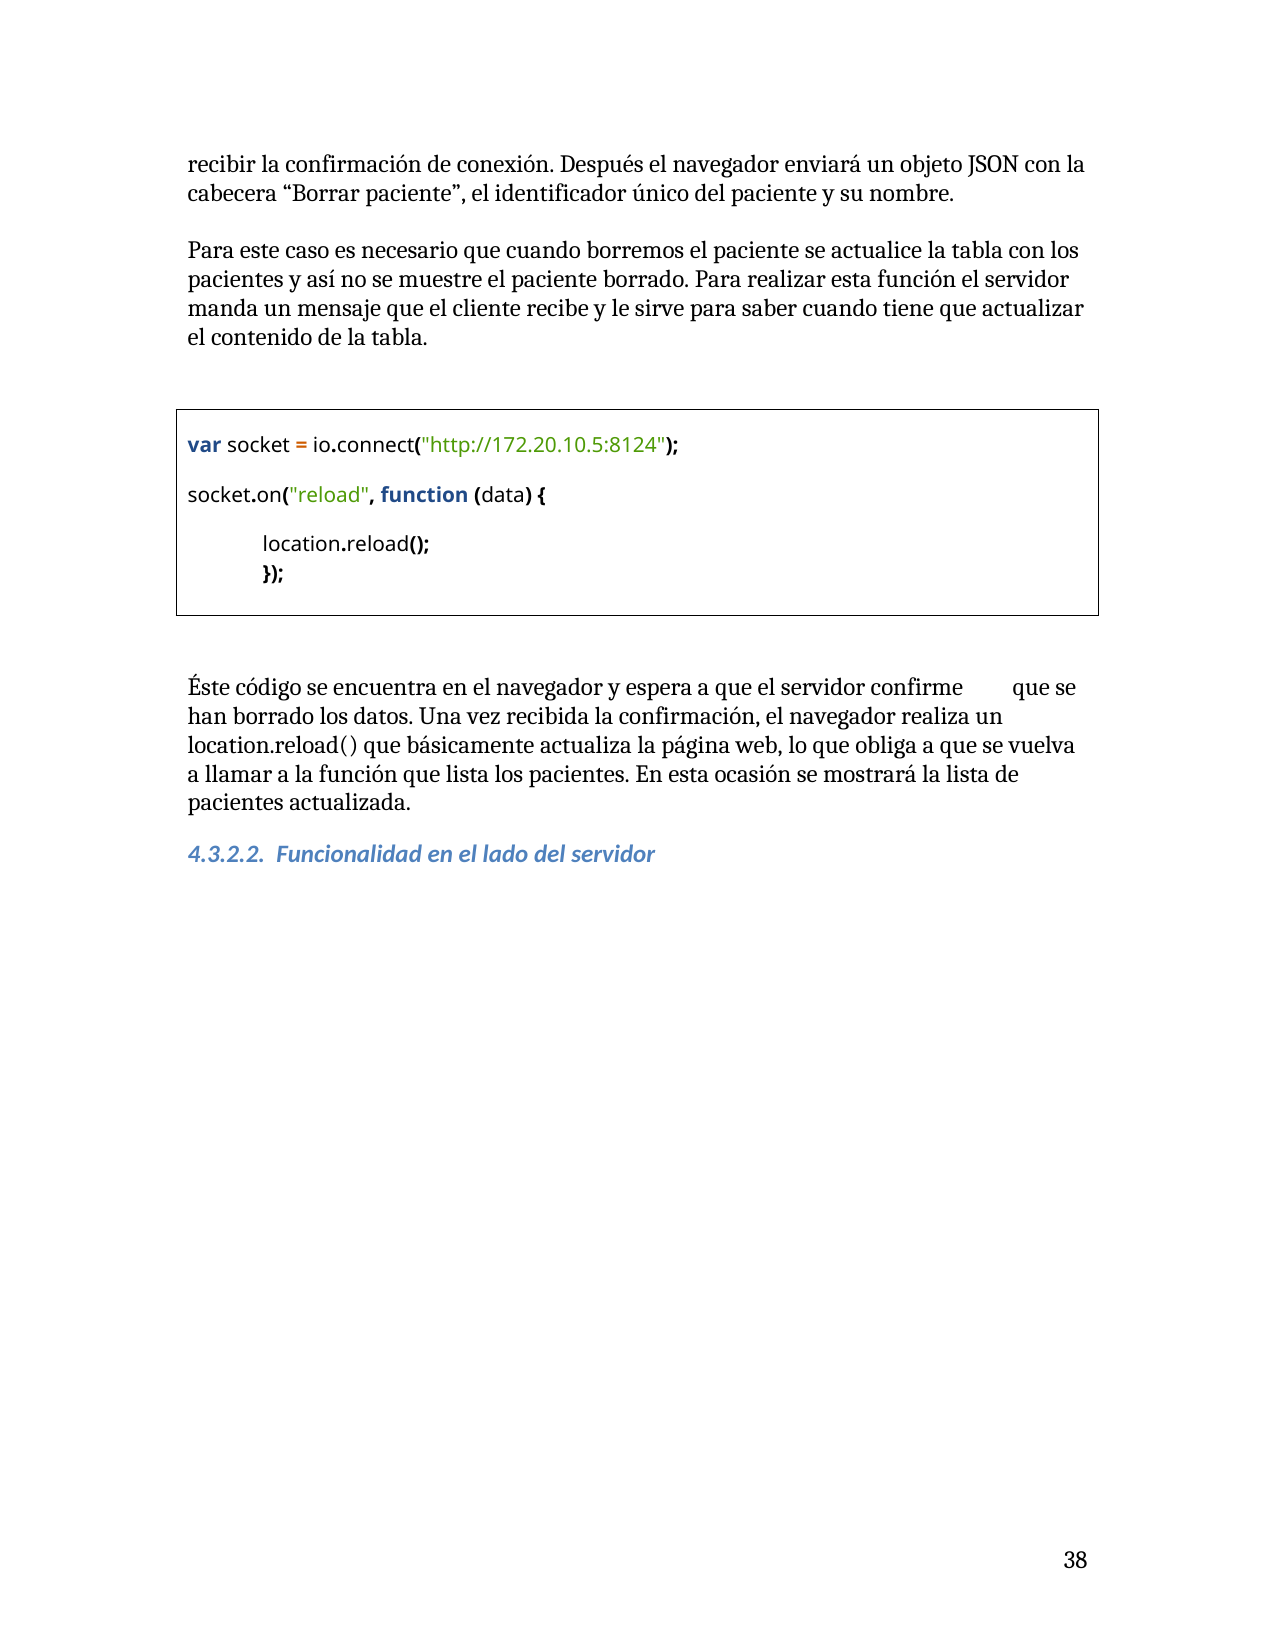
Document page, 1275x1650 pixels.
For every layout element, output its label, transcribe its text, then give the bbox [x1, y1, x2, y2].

subtitle 4.3.2.2. Funcionalidad en el lado del servidor [187, 838, 1087, 868]
text Éste código se encuentra en el navegador y espera a que el servidor confirme que se han borrado los datos. Una vez recibida la confirmación, el navegador realiza un location.reload() que básicamente actualiza la página web, lo que obliga a que se vuelva a llamar a la función que lista los pacientes. En esta ocasión se mostrará la lista de pacientes actualizada. [187, 673, 1087, 817]
table_header [177, 410, 1098, 615]
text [187, 150, 1087, 207]
text Para este caso es necesario que cuando borremos el paciente se actualice la tabla con los pacientes y así no se muestre el paciente borrado. Para realizar esta función el servidor manda un mensaje que el cliente recibe y le sirve para saber cuando tiene que actualizar el contenido de la tabla. [187, 236, 1087, 351]
